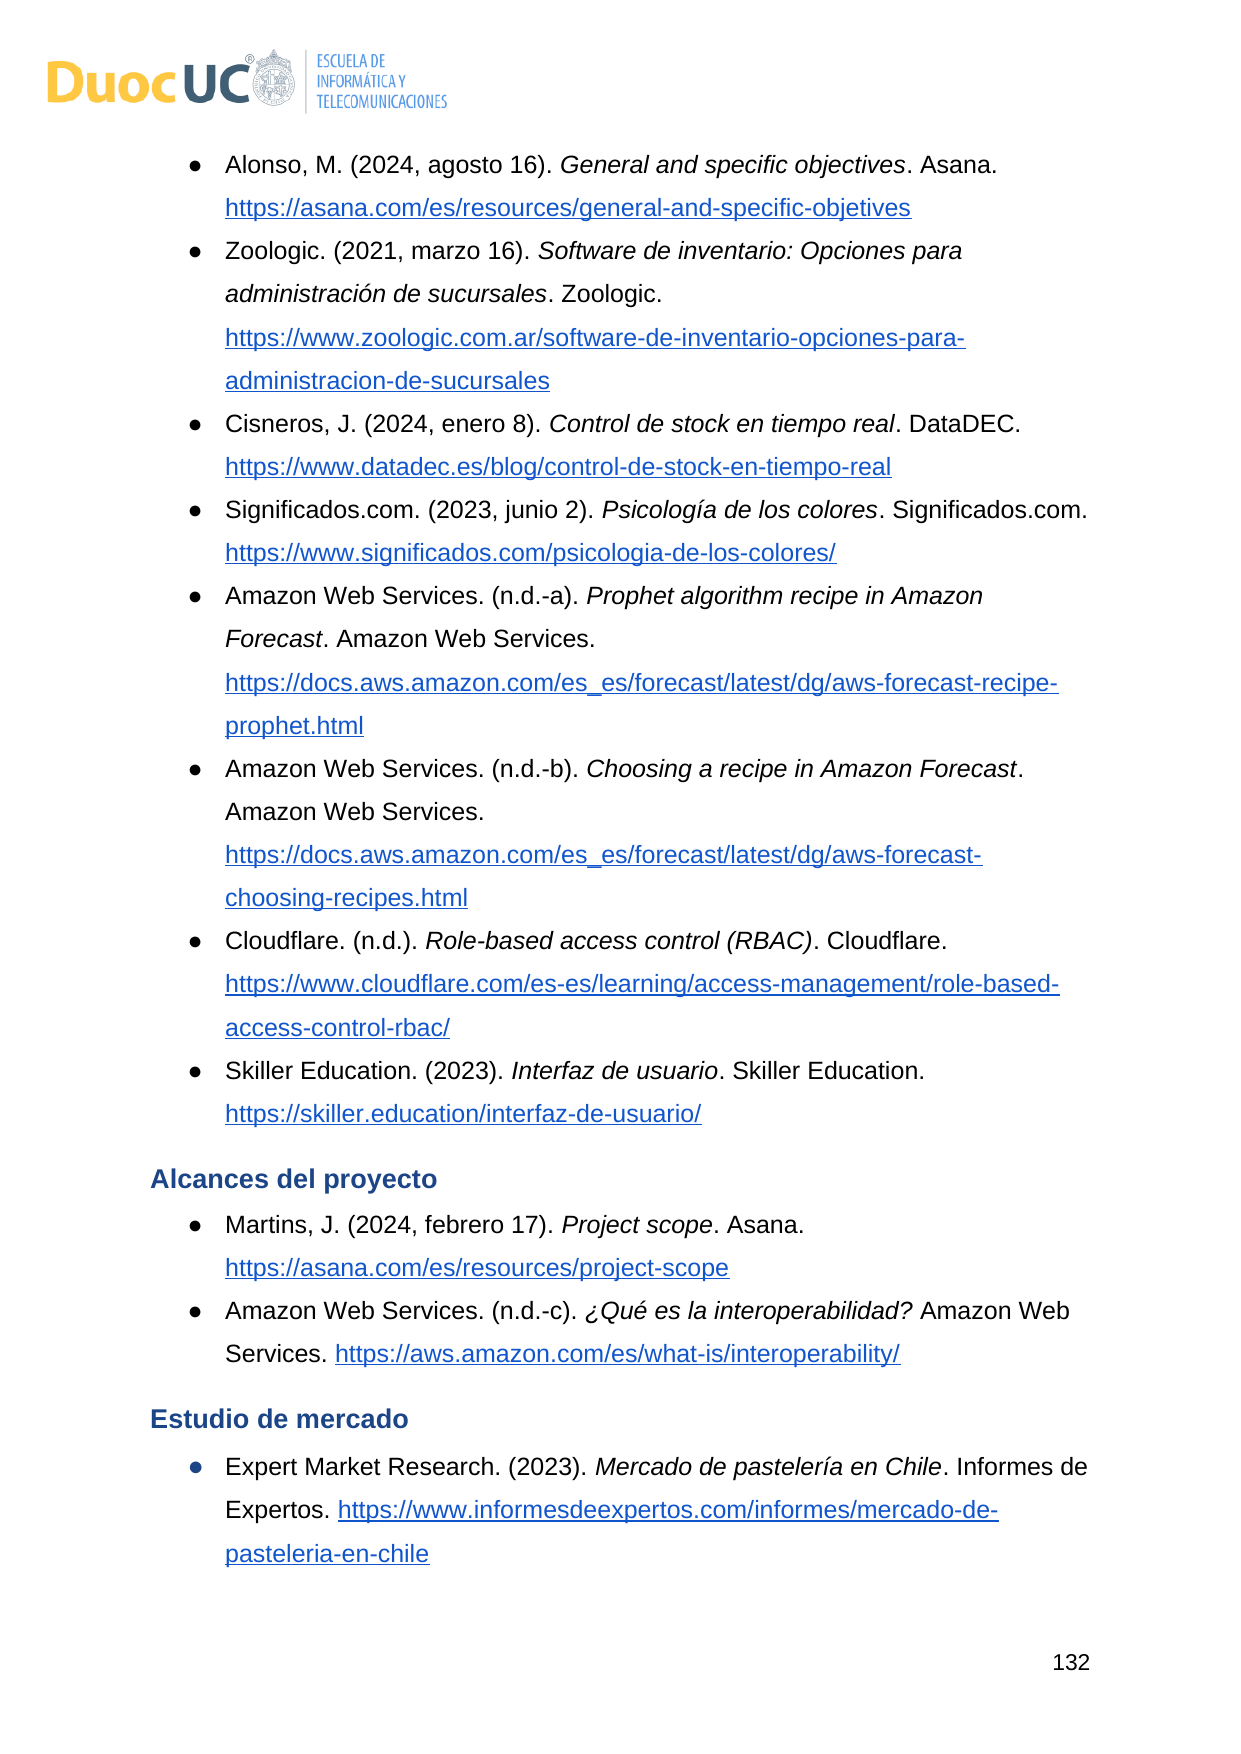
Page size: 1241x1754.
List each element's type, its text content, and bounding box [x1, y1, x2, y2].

list Skiller Education. (2023). Interfaz de usuario. Skiller Education. https://skiller.education/interfaz-de-usuario/ [187, 1056, 1090, 1127]
list Amazon Web Services. (n.d.-c). ¿Qué es la interoperabilidad? Amazon Web Services. https://aws.amazon.com/es/what-is/interoperability/ [187, 1296, 1090, 1368]
list Alonso, M. (2024, agosto 16). General and specific objectives. Asana. https://asana.com/es/resources/general-and-specific-objetives [187, 150, 1090, 222]
list Amazon Web Services. (n.d.-a). Prophet algorithm recipe in Amazon Forecast. Amazon Web Services. https://docs.aws.amazon.com/es_es/forecast/latest/dg/aws-forecast-recipe-prophet.html [187, 581, 1090, 739]
list Significados.com. (2023, junio 2). Psicología de los colores. Significados.com. https://www.significados.com/psicologia-de-los-colores/ [187, 495, 1090, 567]
list Martins, J. (2024, febrero 17). Project scope. Asana. https://asana.com/es/resources/project-scope [187, 1209, 1090, 1281]
text Estudio de mercado [150, 1403, 1090, 1434]
list Cloudflare. (n.d.). Role-based access control (RBAC). Cloudflare. https://www.cloudflare.com/es-es/learning/access-management/role-based-access-control-rbac/ [187, 926, 1090, 1041]
list Zoologic. (2021, marzo 16). Software de inventario: Opciones para administración de sucursales. Zoologic. https://www.zoologic.com.ar/software-de-inventario-opciones-para-administracion-de-sucursales [187, 236, 1090, 394]
list Cisneros, J. (2024, enero 8). Control de stock en tiempo real. DataDEC. https://www.datadec.es/blog/control-de-stock-en-tiempo-real [187, 409, 1090, 481]
list Expert Market Research. (2023). Mercado de pastelería en Chile. Informes de Expertos. https://www.informesdeexpertos.com/informes/mercado-de-pasteleria-en-chile [187, 1450, 1090, 1567]
text Alcances del proyecto [150, 1163, 1090, 1194]
list Amazon Web Services. (n.d.-b). Choosing a recipe in Amazon Forecast. Amazon Web Services. https://docs.aws.amazon.com/es_es/forecast/latest/dg/aws-forecast-choosing-recipes.html [187, 754, 1090, 912]
picture [28, 11, 460, 150]
